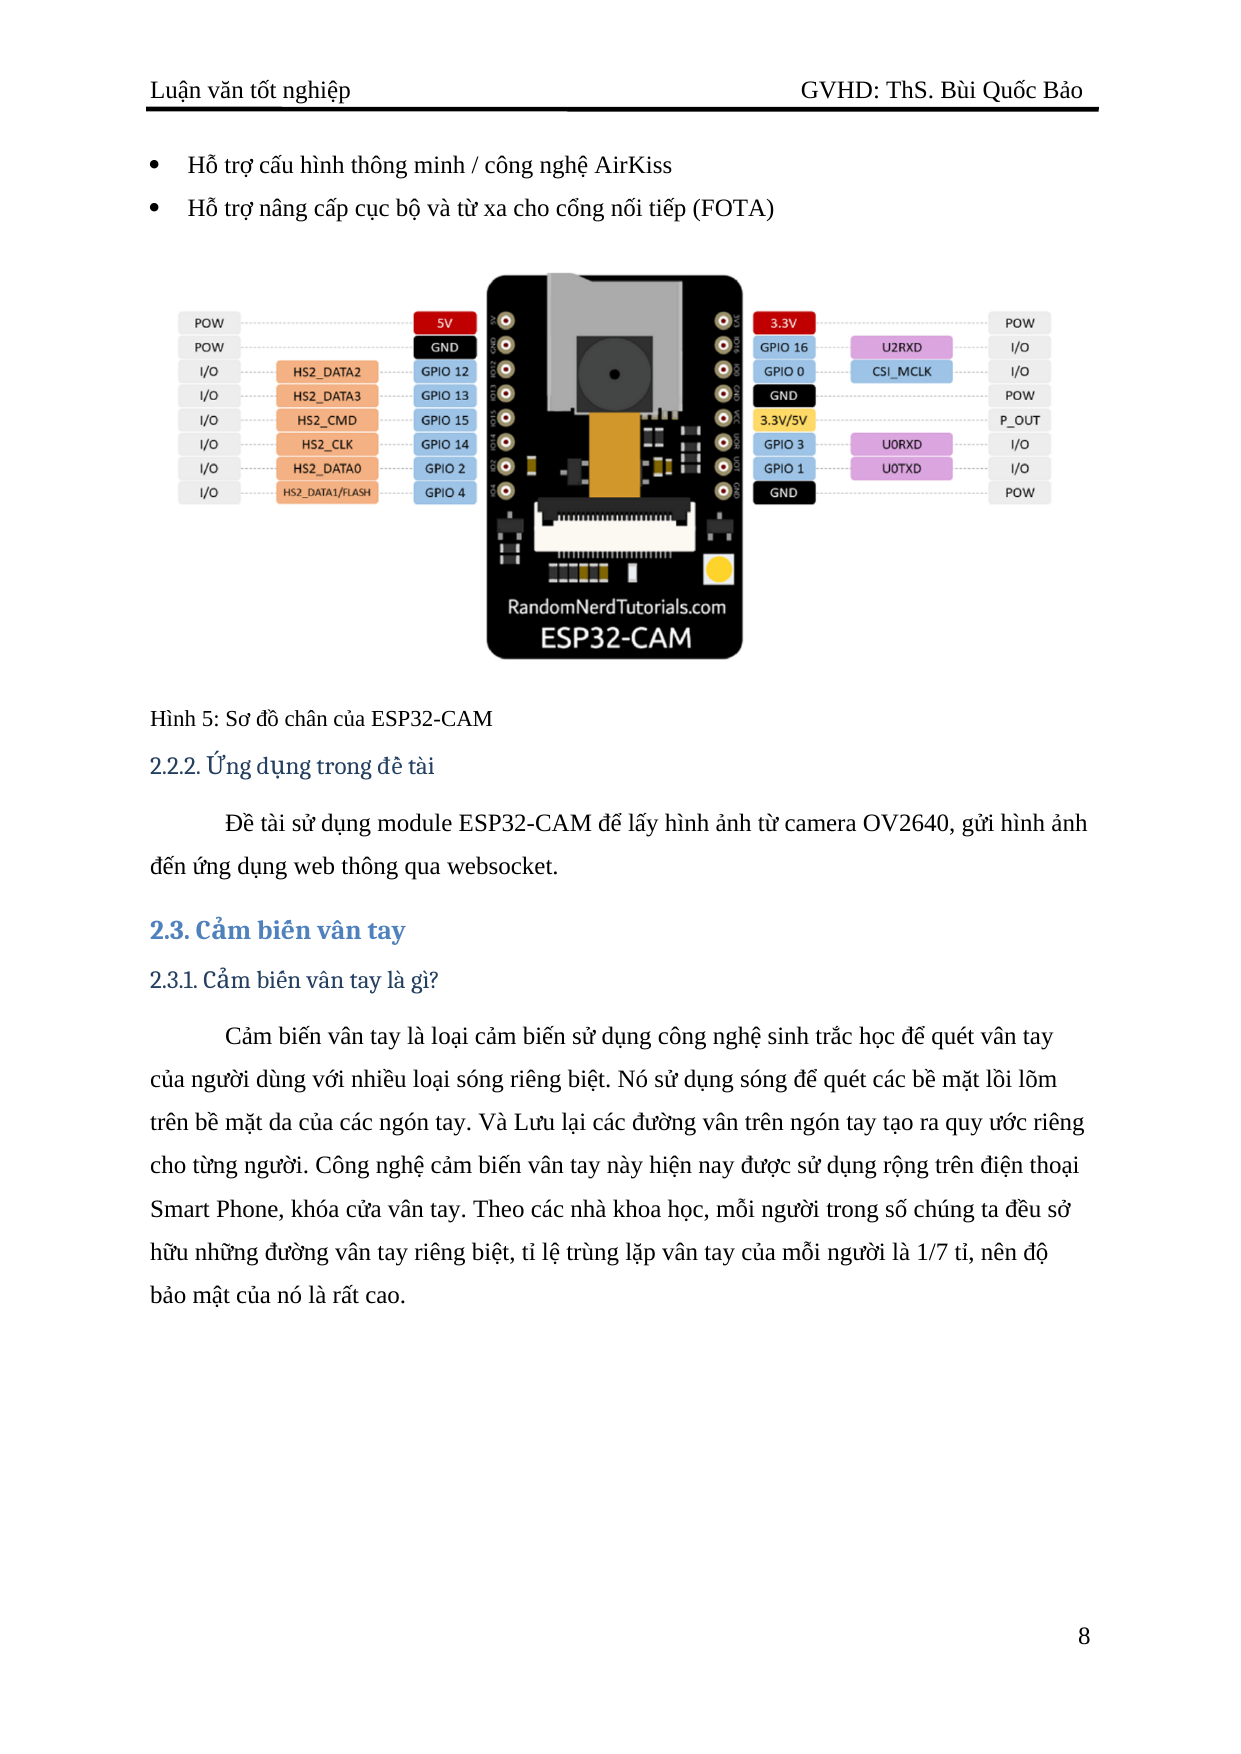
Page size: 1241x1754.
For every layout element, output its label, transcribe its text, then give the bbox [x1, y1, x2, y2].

picture [150, 257, 1091, 670]
text Hình 5: Sơ đồ chân của ESP32-CAM [150, 705, 1090, 731]
subtitle 2.2.2. Ứng dụng trong đề tài [150, 752, 1090, 781]
subtitle 2.3.1. Cảm biến vân tay là gì? [150, 966, 1090, 994]
text Đề tài sử dụng module ESP32-CAM để lấy hình ảnh từ camera OV2640, gửi hình ảnh đến ứng dụng web thông qua websocket. [150, 808, 1090, 879]
text Cảm biến vân tay là loại cảm biến sử dụng công nghệ sinh trắc học để quét vân tay của người dùng với nhiều loại sóng riêng biệt. Nó sử dụng sóng để quét các bề mặt lồi lõm trên bề mặt da của các ngón tay. Và Lưu lại các đường vân trên ngón tay tạo ra quy ước riêng cho từng người. Công nghệ cảm biến vân tay này hiện nay được sử dụng rộng trên điện thoại Smart Phone, khóa cửa vân tay. Theo các nhà khoa học, mỗi người trong số chúng ta đều sở hữu những đường vân tay riêng biệt, tỉ lệ trùng lặp vân tay của mỗi người là 1/7 tỉ, nên độ bảo mật của nó là rất cao. [150, 1021, 1090, 1309]
list Hỗ trợ nâng cấp cục bộ và từ xa cho cổng nối tiếp (FOTA) [150, 193, 1090, 222]
subtitle 2.3. Cảm biến vân tay [150, 915, 1090, 946]
list Hỗ trợ cấu hình thông minh / công nghệ AirKiss [150, 150, 1090, 179]
